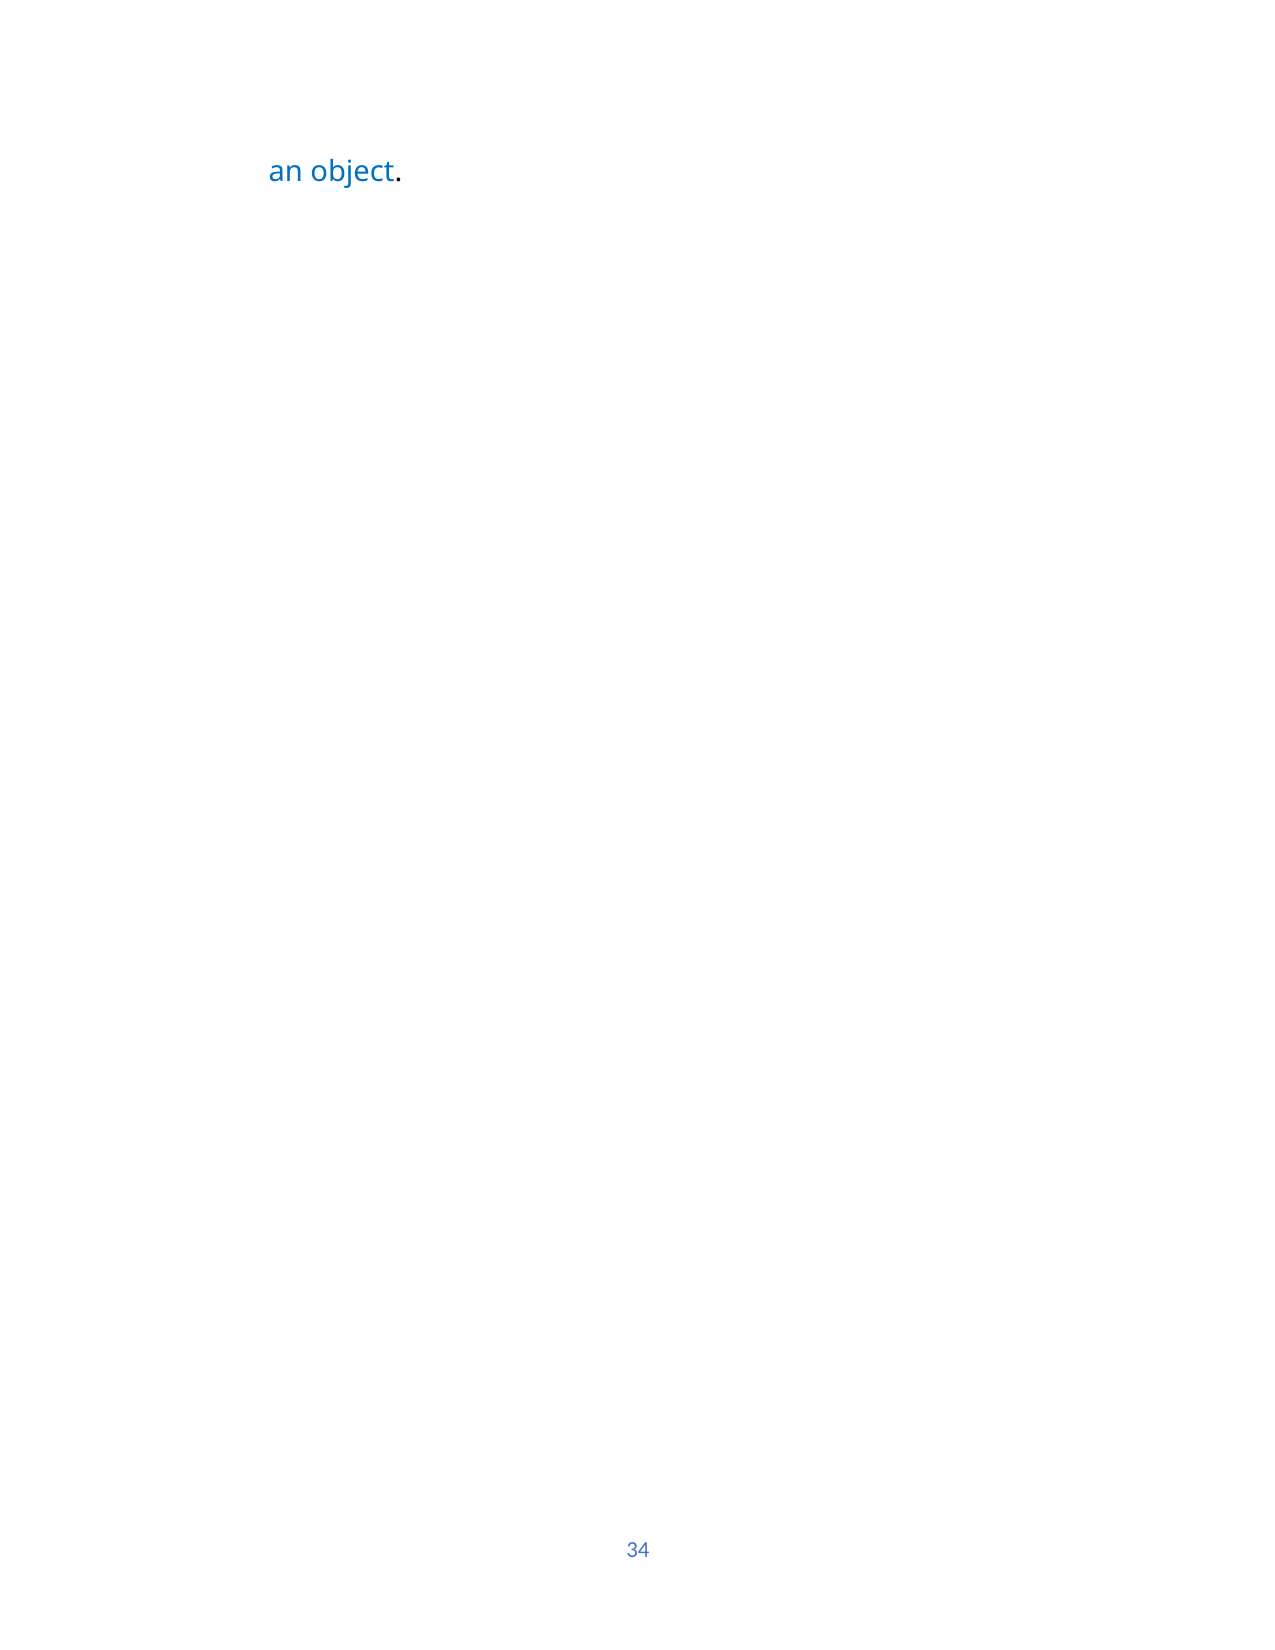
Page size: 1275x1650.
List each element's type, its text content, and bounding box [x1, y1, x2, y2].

text The center of mass is a different term, referring to a point at the center of distribution of mass in an object. [268, 150, 1125, 190]
